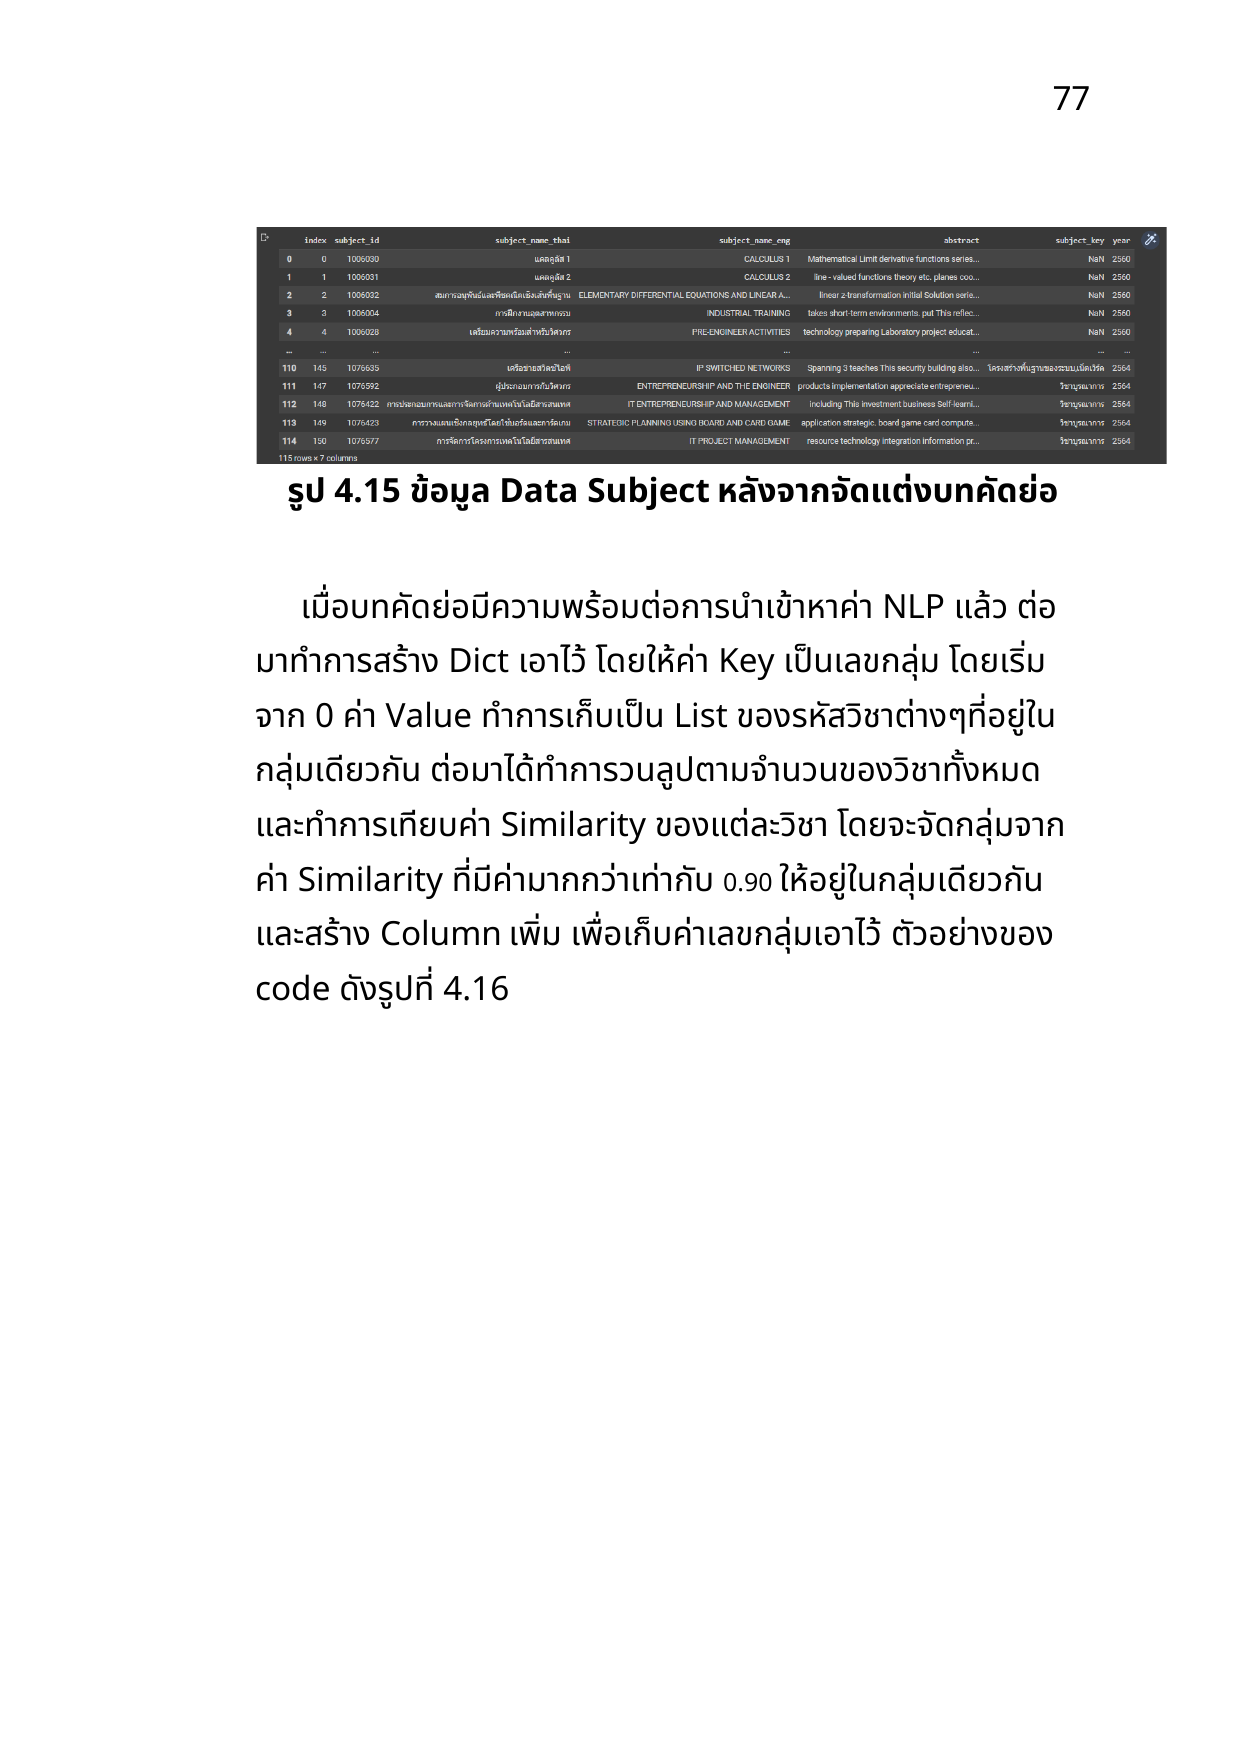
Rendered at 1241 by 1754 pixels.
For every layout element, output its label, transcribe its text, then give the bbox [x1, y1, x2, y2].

picture [256, 227, 1167, 464]
text รูป 4.15 ข้อมูล Data Subjectหลังจากจัดแต่งบทคัดย่อ [255, 467, 1090, 517]
list เมื่อบทคัดย่อมีความพร้อมต่อการนำเข้าหาค่า NLP แล้ว ต่อมาทำการสร้าง Dict เอาไว้ โดยให้ค่า Key เป็นเลขกลุ่ม โดยเริ่มจาก 0 ค่า Value ทำการเก็บเป็น List ของรหัสวิชาต่างๆที่อยู่ในกลุ่มเดียวกัน ต่อมาได้ทำการวนลูปตามจำนวนของวิชาทั้งหมด และทำการเทียบค่า Similarity ของแต่ละวิชา โดยจะจัดกลุ่มจากค่า Similarity ที่มีค่ามากกว่าเท่ากับ 0.90 ให้อยู่ในกลุ่มเดียวกัน และสร้าง Column เพิ่ม เพื่อเก็บค่าเลขกลุ่มเอาไว้ ตัวอย่างของ code ดังรูปที่ 4.16 [255, 583, 1090, 1015]
